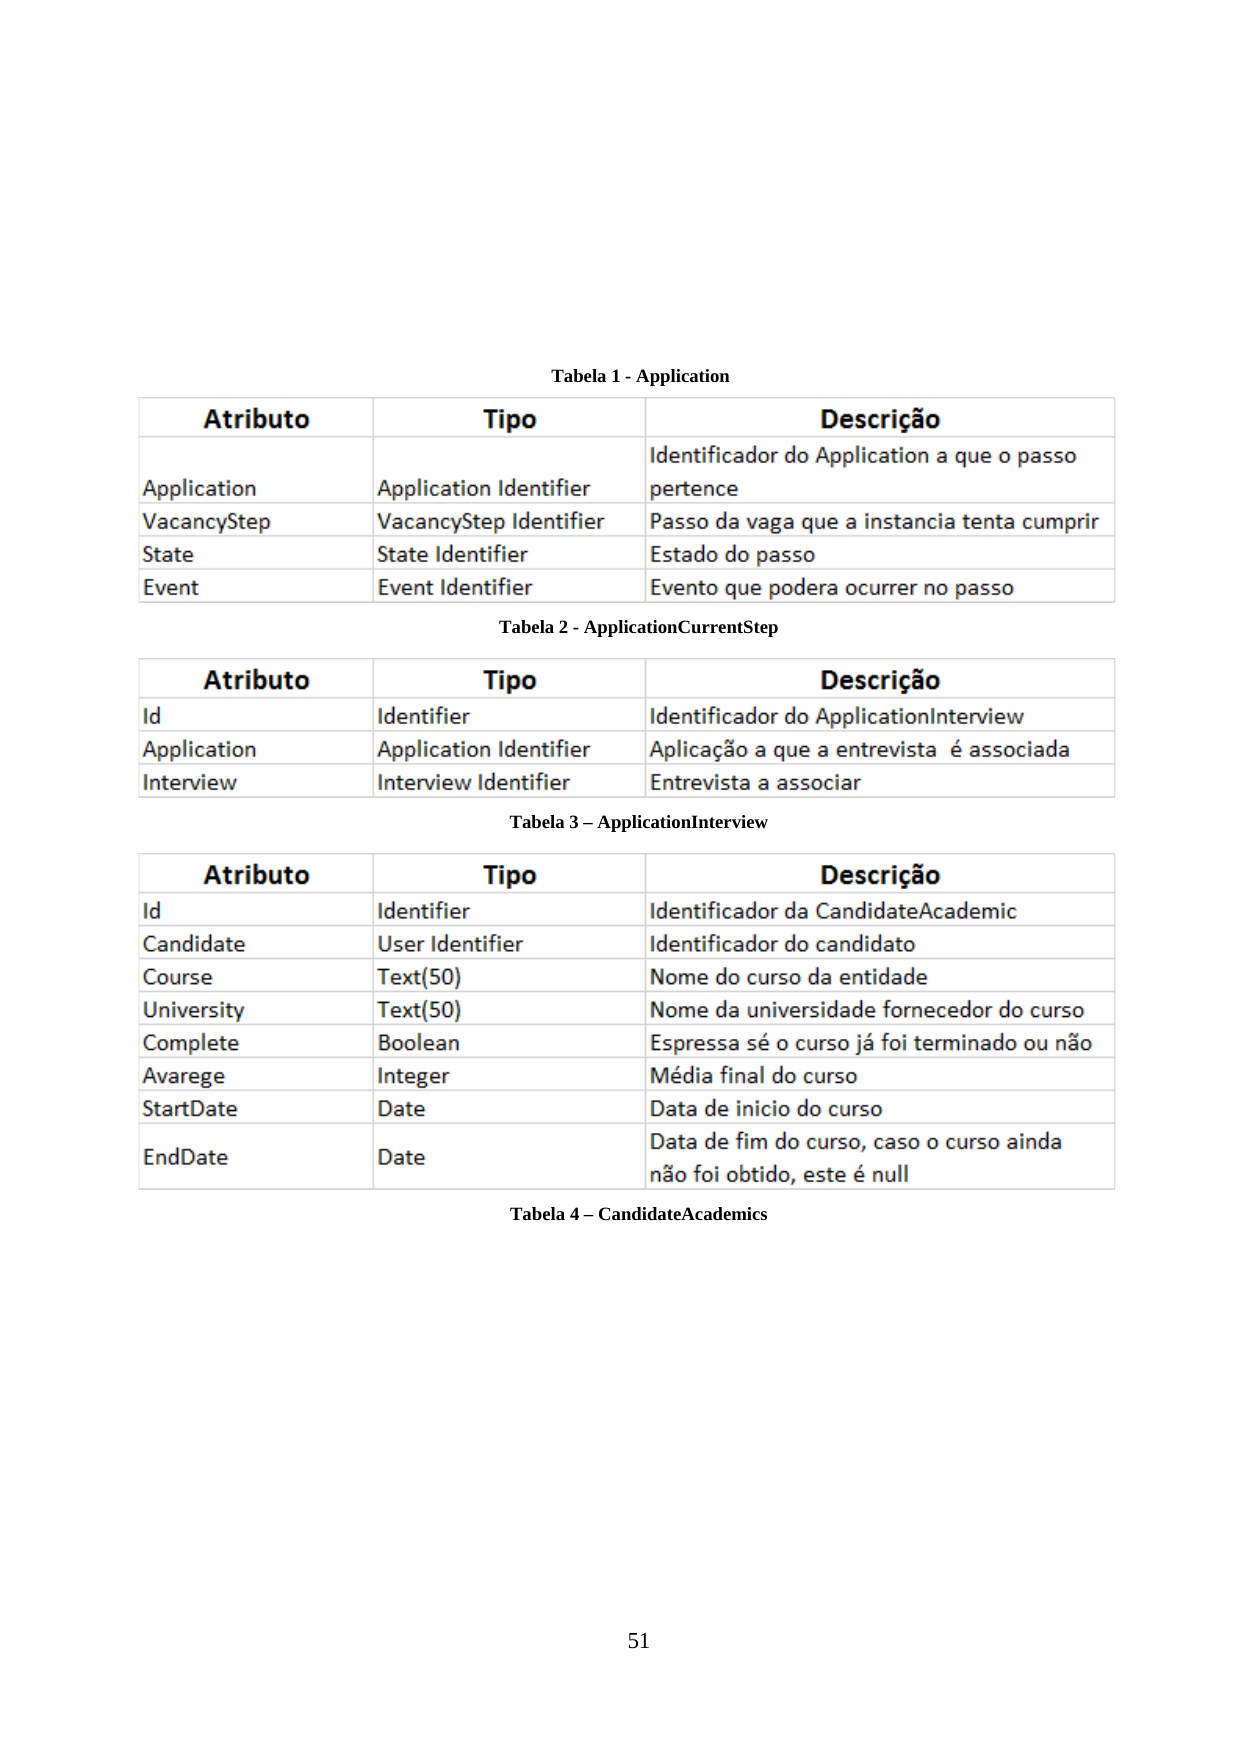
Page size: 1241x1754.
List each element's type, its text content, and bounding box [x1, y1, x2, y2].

picture [138, 658, 1116, 798]
picture [138, 853, 1116, 1190]
text Tabela 1 - Application [177, 365, 1063, 387]
picture [138, 397, 1116, 603]
